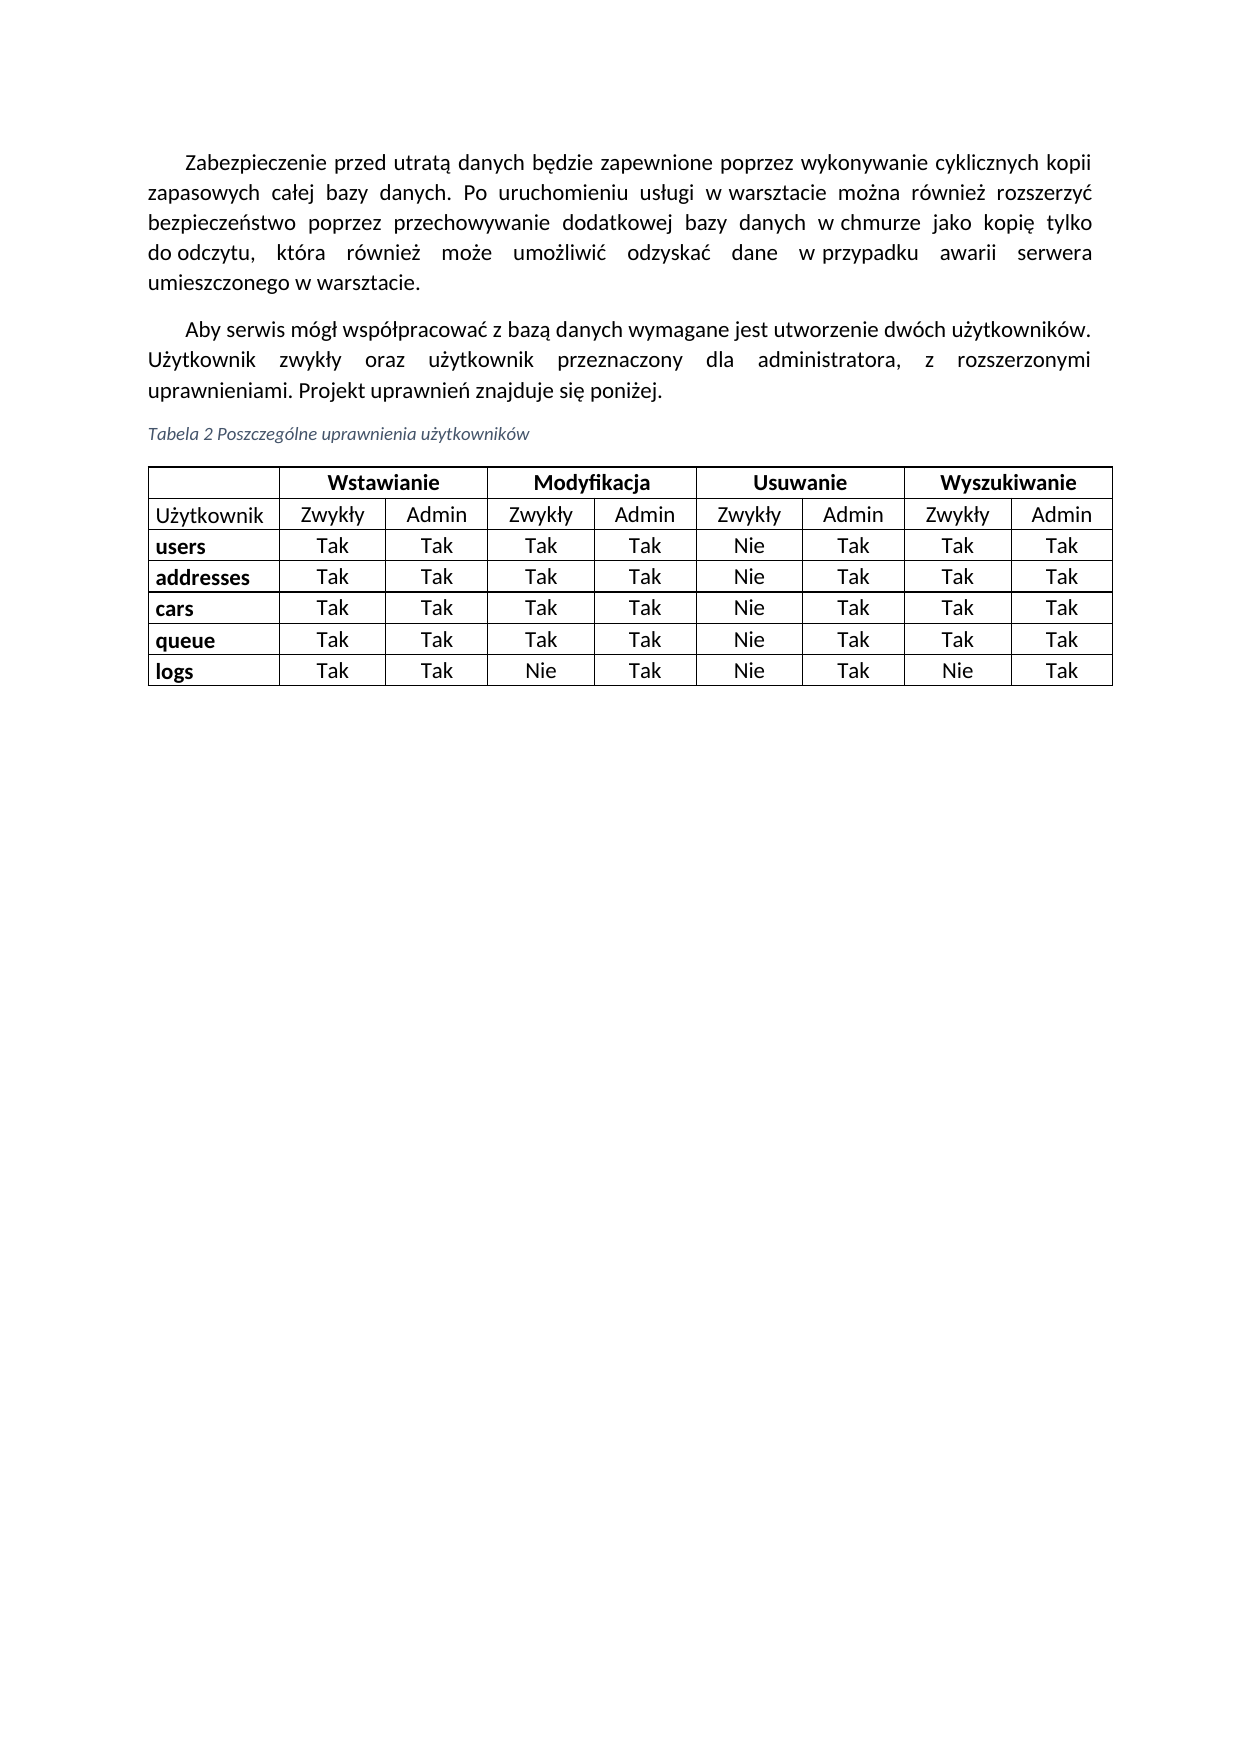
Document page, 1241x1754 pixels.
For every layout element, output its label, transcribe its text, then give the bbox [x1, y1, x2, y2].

table_cell Admin [803, 499, 904, 529]
table_cell Tak [595, 593, 696, 623]
table_cell Nie [697, 561, 802, 591]
table_cell Tak [488, 624, 594, 654]
table_cell Tak [803, 530, 904, 560]
table_cell Nie [488, 655, 594, 685]
table_cell Nie [697, 624, 802, 654]
table_cell Admin [1012, 499, 1112, 529]
table_cell Nie [697, 593, 802, 623]
table_cell Tak [1012, 530, 1112, 560]
table_cell Tak [595, 624, 696, 654]
table_cell Tak [1012, 561, 1112, 591]
table_cell Zwykły [697, 499, 802, 529]
table_cell Tak [488, 593, 594, 623]
text Zabezpieczenie przed utratą danych będzie zapewnione poprzez wykonywanie cyklicznych kopii zapasowych całej bazy danych. Po uruchomieniu usługi w warsztacie można również rozszerzyć bezpieczeństwo poprzez przechowywanie dodatkowej bazy danych w chmurze jako kopię tylko do odczytu, która również może umożliwić odzyskać dane w przypadku awarii serwera umieszczonego w warsztacie. [148, 148, 1093, 296]
table_cell Tak [595, 655, 696, 685]
table_cell Nie [697, 655, 802, 685]
table_cell Tak [1012, 593, 1112, 623]
table_cell logs [149, 655, 279, 685]
table_cell Tak [386, 624, 487, 654]
table_cell Tak [280, 655, 385, 685]
table_header Wyszukiwanie [905, 468, 1112, 498]
table_cell Admin [595, 499, 696, 529]
table_cell Tak [488, 561, 594, 591]
table_cell Tak [1012, 655, 1112, 685]
table_header [149, 468, 279, 498]
table_cell Tak [280, 530, 385, 560]
table_cell Tak [386, 655, 487, 685]
table_cell Tak [905, 593, 1011, 623]
table_header Modyfikacja [488, 468, 696, 498]
table_cell addresses [149, 561, 279, 591]
table_cell Nie [905, 655, 1011, 685]
table_cell Tak [905, 624, 1011, 654]
table_cell Tak [595, 561, 696, 591]
table_cell users [149, 530, 279, 560]
table_cell Tak [280, 593, 385, 623]
table_cell Tak [1012, 624, 1112, 654]
table_cell Tak [386, 593, 487, 623]
table_cell Tak [803, 593, 904, 623]
table_cell Tak [488, 530, 594, 560]
table_cell Tak [803, 624, 904, 654]
table_cell Zwykły [905, 499, 1011, 529]
table_cell Tak [280, 561, 385, 591]
table_cell Nie [697, 530, 802, 560]
table_cell Admin [386, 499, 487, 529]
table_cell queue [149, 624, 279, 654]
table_header Wstawianie [280, 468, 487, 498]
table_cell Użytkownik [149, 499, 279, 529]
table_cell Tak [803, 561, 904, 591]
text Aby serwis mógł współpracować z bazą danych wymagane jest utworzenie dwóch użytkowników. Użytkownik zwykły oraz użytkownik przeznaczony dla administratora, z rozszerzonymi uprawnieniami. Projekt uprawnień znajduje się poniżej. [148, 315, 1093, 404]
table_cell cars [149, 593, 279, 623]
table_cell Tak [905, 530, 1011, 560]
table_cell Zwykły [488, 499, 594, 529]
table_cell Tak [386, 561, 487, 591]
table_header Usuwanie [697, 468, 904, 498]
table_cell Tak [905, 561, 1011, 591]
table_cell Zwykły [280, 499, 385, 529]
table_cell Tak [386, 530, 487, 560]
table_cell Tak [803, 655, 904, 685]
table_cell Tak [595, 530, 696, 560]
table_cell Tak [280, 624, 385, 654]
